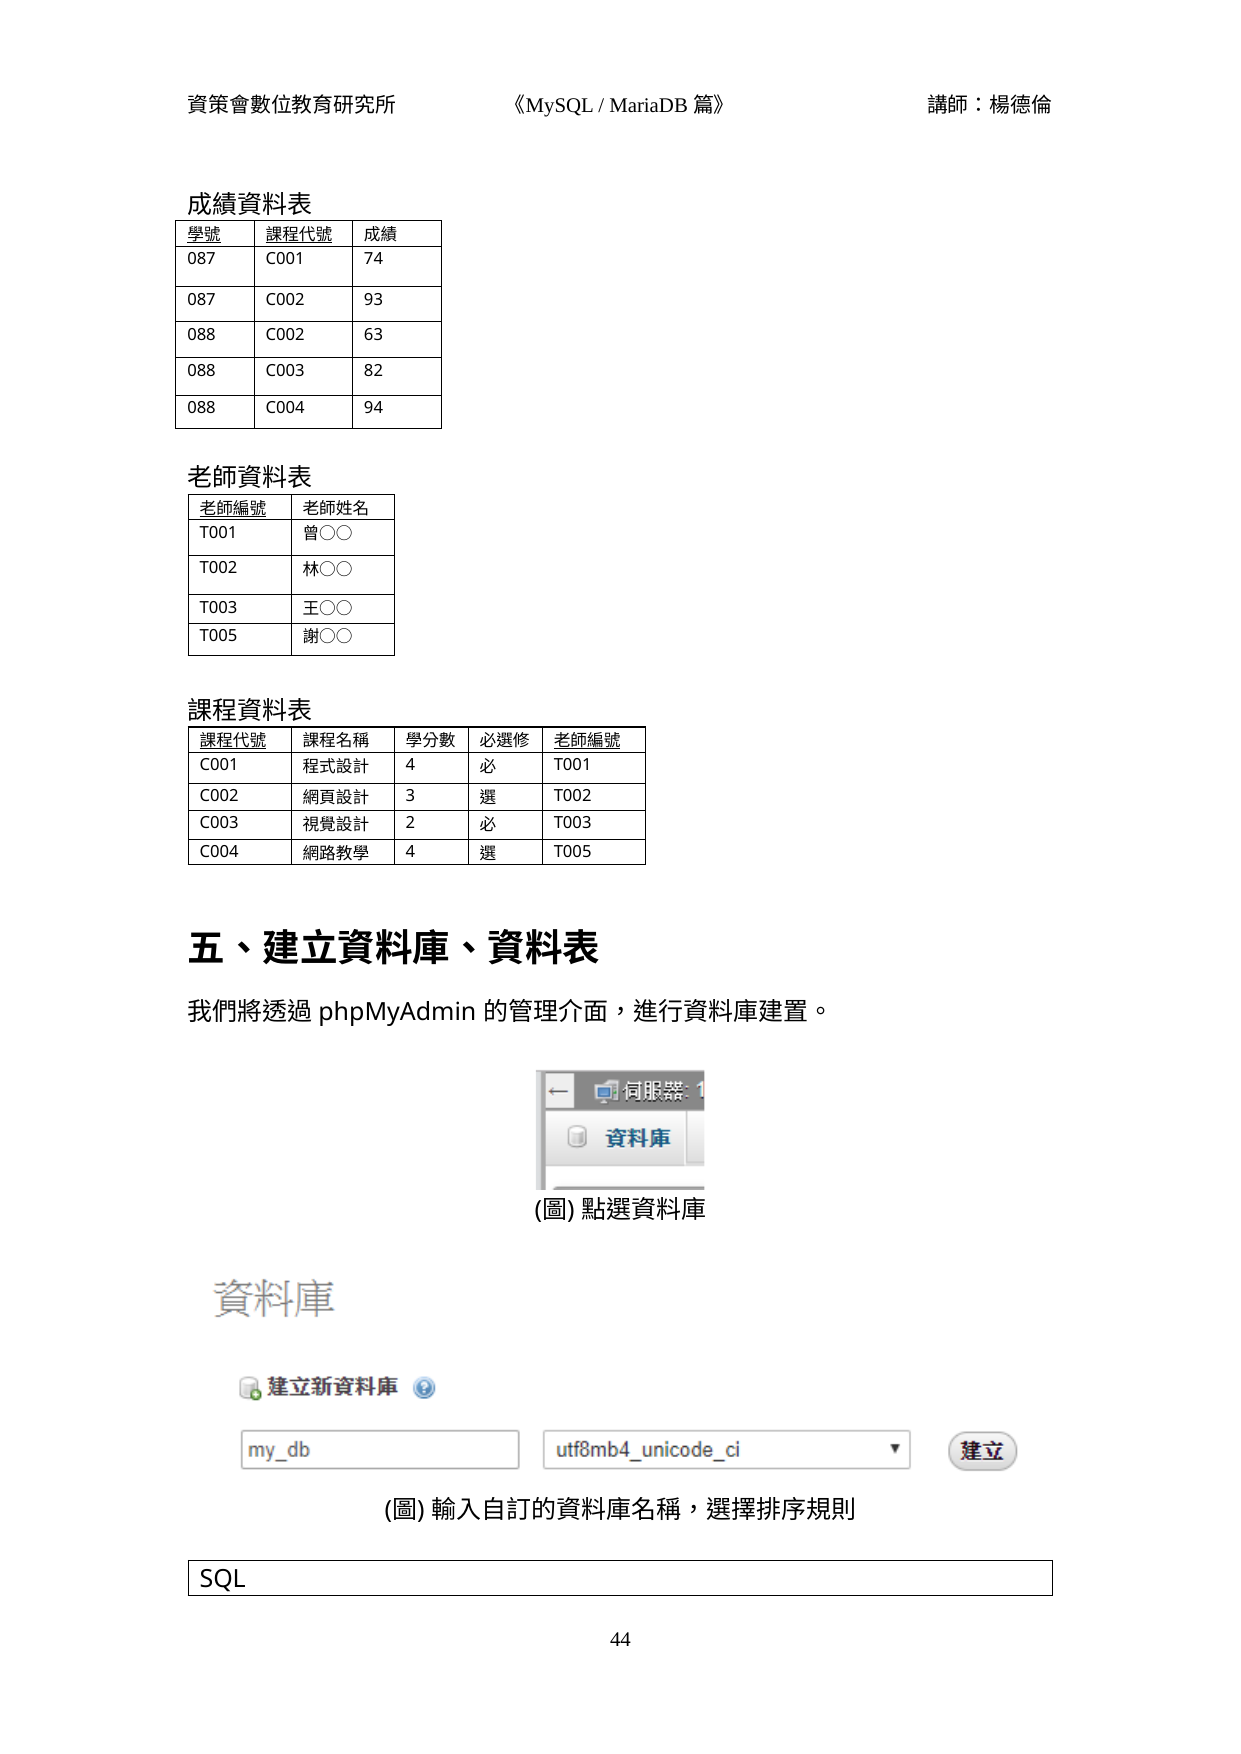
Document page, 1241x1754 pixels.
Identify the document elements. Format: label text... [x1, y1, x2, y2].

table_cell 必 [469, 753, 542, 783]
table_cell T002 [189, 556, 291, 594]
table_cell 63 [353, 322, 441, 357]
table_cell 網頁設計 [292, 784, 394, 810]
table_header SQL [189, 1561, 1052, 1595]
table_cell C002 [189, 784, 291, 810]
table_cell 林○○ [292, 556, 394, 594]
picture [210, 1259, 1030, 1490]
table_cell C003 [255, 358, 352, 395]
table_cell T002 [543, 784, 645, 810]
table_header 學分數 [395, 728, 468, 752]
table_header 課程代號 [189, 728, 291, 752]
table_cell 087 [176, 247, 254, 286]
table_cell 088 [176, 358, 254, 395]
table_cell 王○○ [292, 595, 394, 622]
table_cell 謝○○ [292, 624, 394, 655]
table_header 成績 [353, 221, 441, 246]
text 成績資料表 [187, 184, 1053, 220]
table_cell 93 [353, 287, 441, 321]
table_cell 曾○○ [292, 520, 394, 555]
table_cell 選 [469, 784, 542, 810]
table_header 老師編號 [189, 495, 291, 519]
table_cell C004 [255, 396, 352, 428]
picture [535, 1061, 705, 1190]
table_header 課程名稱 [292, 728, 394, 752]
table_cell T005 [543, 840, 645, 864]
table_cell 94 [353, 396, 441, 428]
table_cell C002 [255, 287, 352, 321]
table_cell T001 [543, 753, 645, 783]
table_cell 網路教學 [292, 840, 394, 864]
table_cell C001 [189, 753, 291, 783]
subtitle 五、建立資料庫、資料表 [187, 918, 1053, 972]
table_cell 74 [353, 247, 441, 286]
table_cell 4 [395, 840, 468, 864]
table_header 老師姓名 [292, 495, 394, 519]
table_cell 4 [395, 753, 468, 783]
table_cell T003 [189, 595, 291, 622]
table_header 課程代號 [255, 221, 352, 246]
table_cell C003 [189, 811, 291, 839]
table_cell T001 [189, 520, 291, 555]
table_cell T003 [543, 811, 645, 839]
table_cell 088 [176, 396, 254, 428]
table_header 必選修 [469, 728, 542, 752]
text (圖) 點選資料庫 [187, 1189, 1053, 1226]
table_cell C001 [255, 247, 352, 286]
table_cell 選 [469, 840, 542, 864]
table_cell 087 [176, 287, 254, 321]
table_cell C002 [255, 322, 352, 357]
table_cell 視覺設計 [292, 811, 394, 839]
text (圖) 輸入自訂的資料庫名稱，選擇排序規則 [187, 1489, 1053, 1526]
table_header 學號 [176, 221, 254, 246]
table_cell 3 [395, 784, 468, 810]
table_cell 必 [469, 811, 542, 839]
text 課程資料表 [187, 690, 1053, 726]
table_cell 程式設計 [292, 753, 394, 783]
table_cell 088 [176, 322, 254, 357]
table_cell T005 [189, 624, 291, 655]
table_cell 82 [353, 358, 441, 395]
table_cell C004 [189, 840, 291, 864]
text 我們將透過 phpMyAdmin 的管理介面，進行資料庫建置。 [187, 991, 1053, 1027]
table_cell 2 [395, 811, 468, 839]
table_header 老師編號 [543, 728, 645, 752]
text 老師資料表 [187, 458, 1053, 494]
